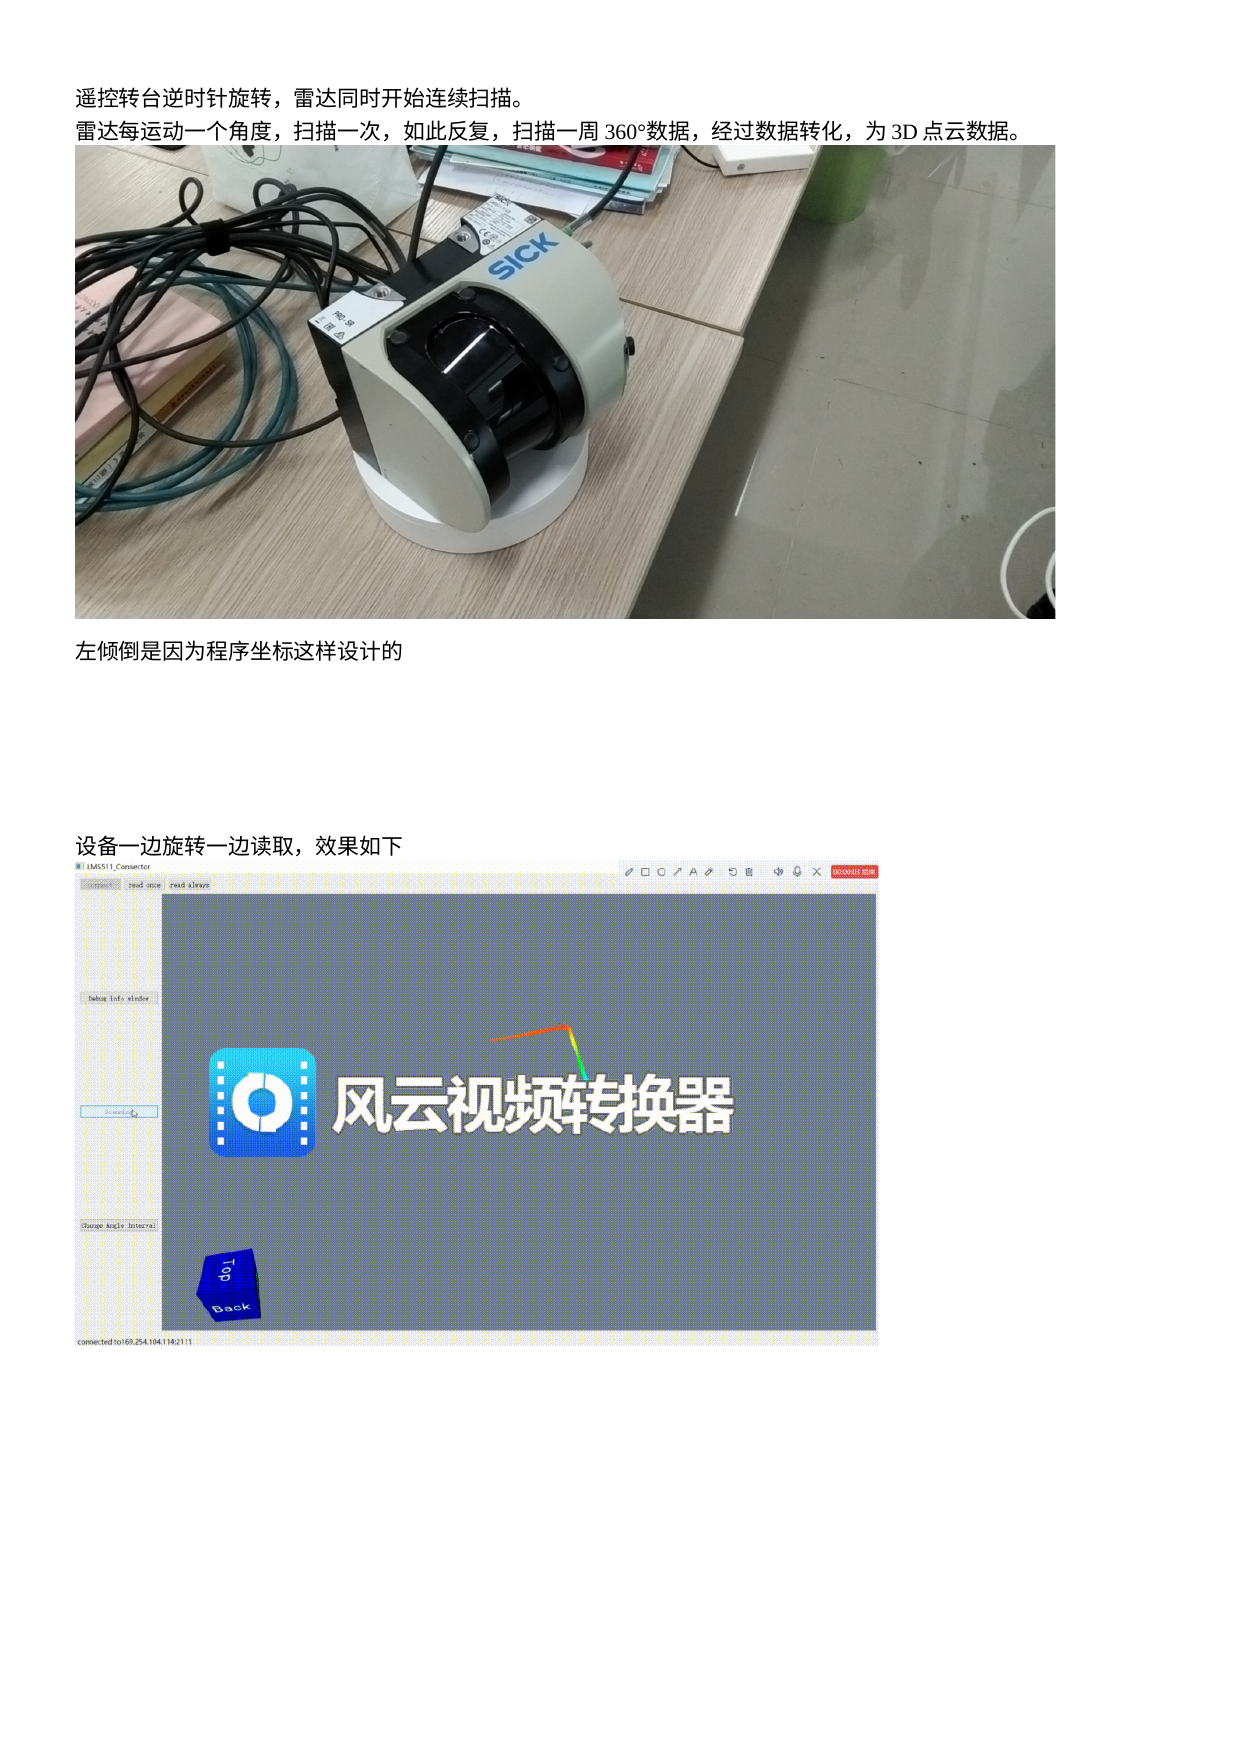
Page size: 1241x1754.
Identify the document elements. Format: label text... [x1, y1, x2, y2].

text 左倾倒是因为程序坐标这样设计的 [75, 633, 1165, 666]
picture [75, 145, 1056, 619]
text 遥控转台逆时针旋转，雷达同时开始连续扫描。 [75, 81, 1165, 113]
picture [75, 860, 879, 1346]
text 雷达每运动一个角度，扫描一次，如此反复，扫描一周360°数据，经过数据转化，为3D点云数据。 [75, 113, 1165, 146]
text 设备一边旋转一边读取，效果如下 [75, 828, 1165, 861]
